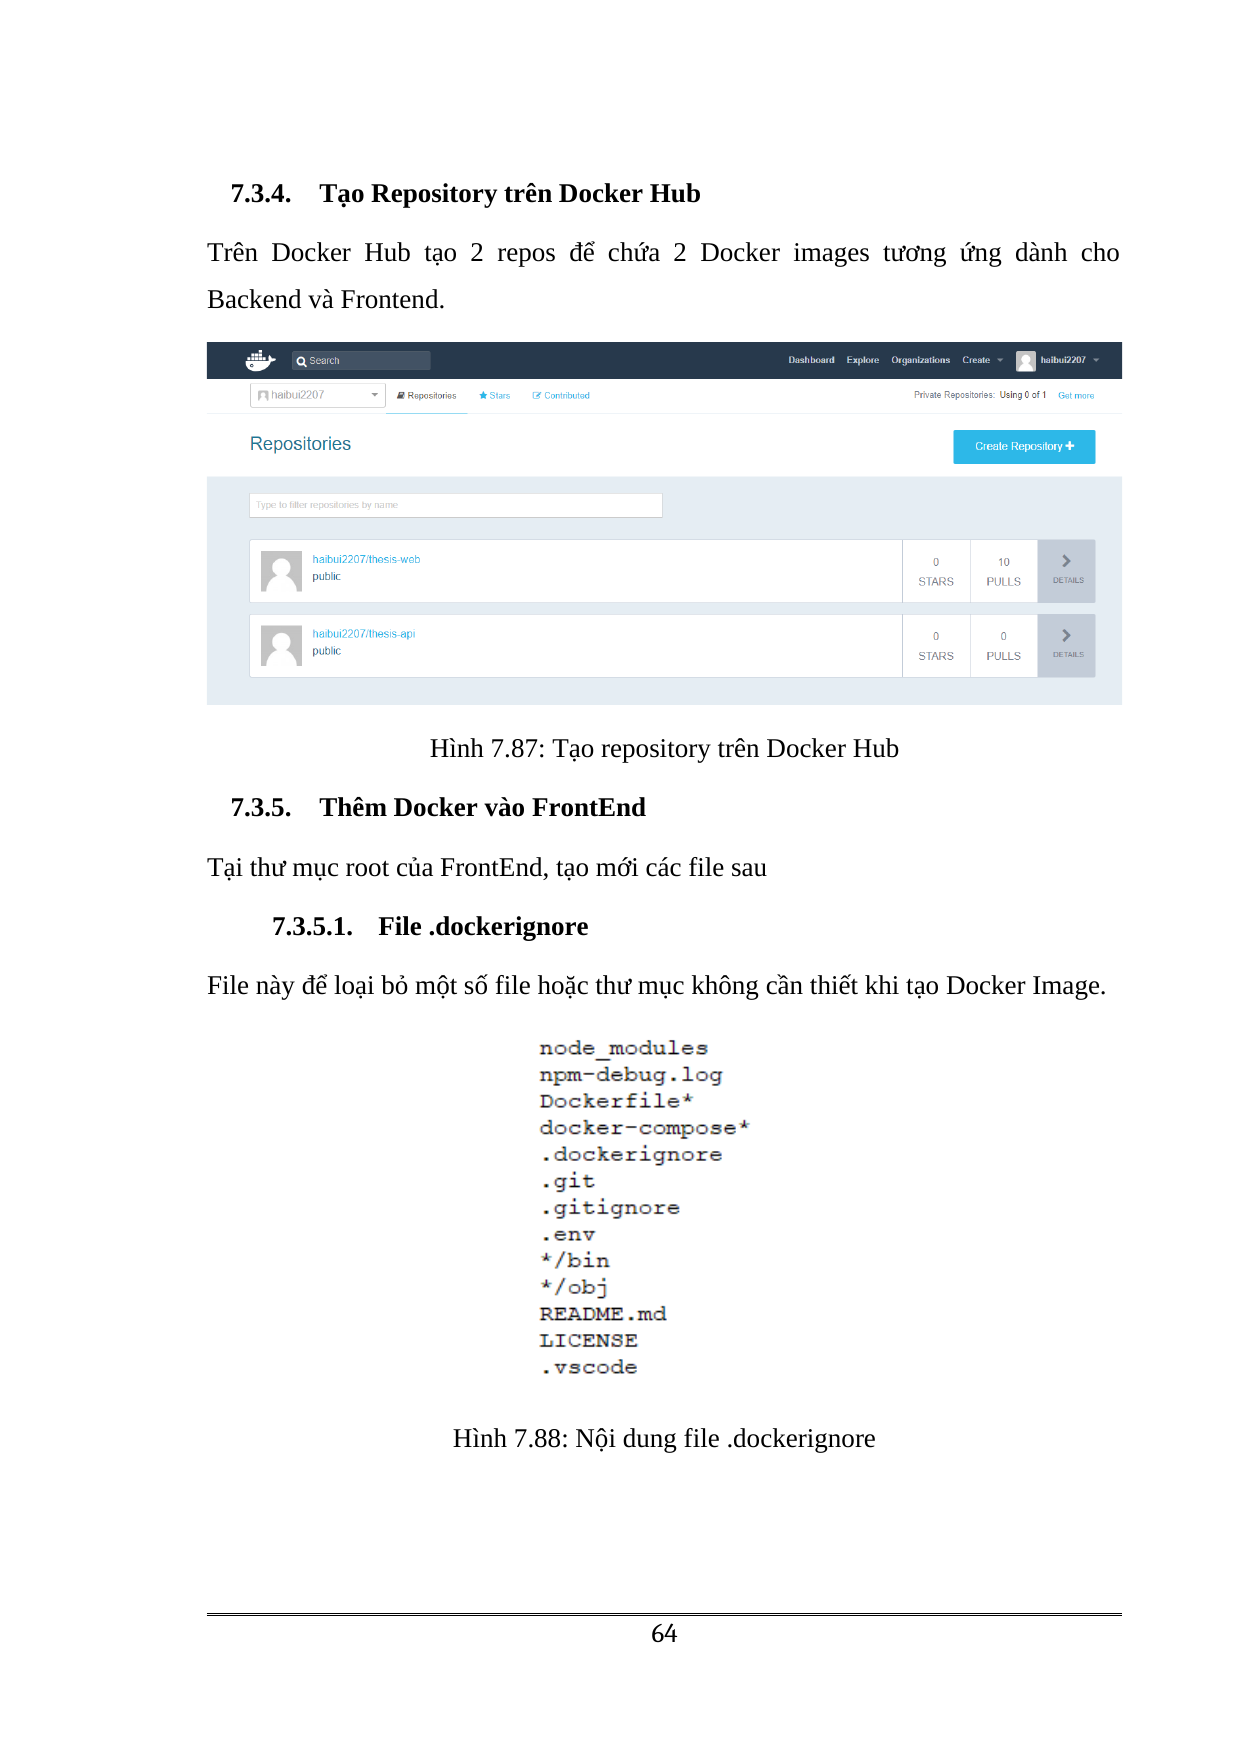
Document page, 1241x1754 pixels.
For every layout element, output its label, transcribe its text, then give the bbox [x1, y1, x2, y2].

text File này để loại bỏ một số file hoặc thư mục không cần thiết khi tạo Docker Image. [207, 969, 1122, 1000]
subtitle Tạo Repository trên Docker Hub [230, 177, 1122, 208]
text Tại thư mục root của FrontEnd, tạo mới các file sau [207, 851, 1122, 882]
picture [516, 1028, 813, 1394]
picture [206, 342, 1123, 705]
text Trên Docker Hub tạo 2 repos để chứa 2 Docker images tương ứng dành cho Backend và Frontend. [207, 236, 1122, 314]
subtitle File .dockerignore [272, 910, 1122, 941]
subtitle Thêm Docker vào FrontEnd [230, 791, 1122, 823]
